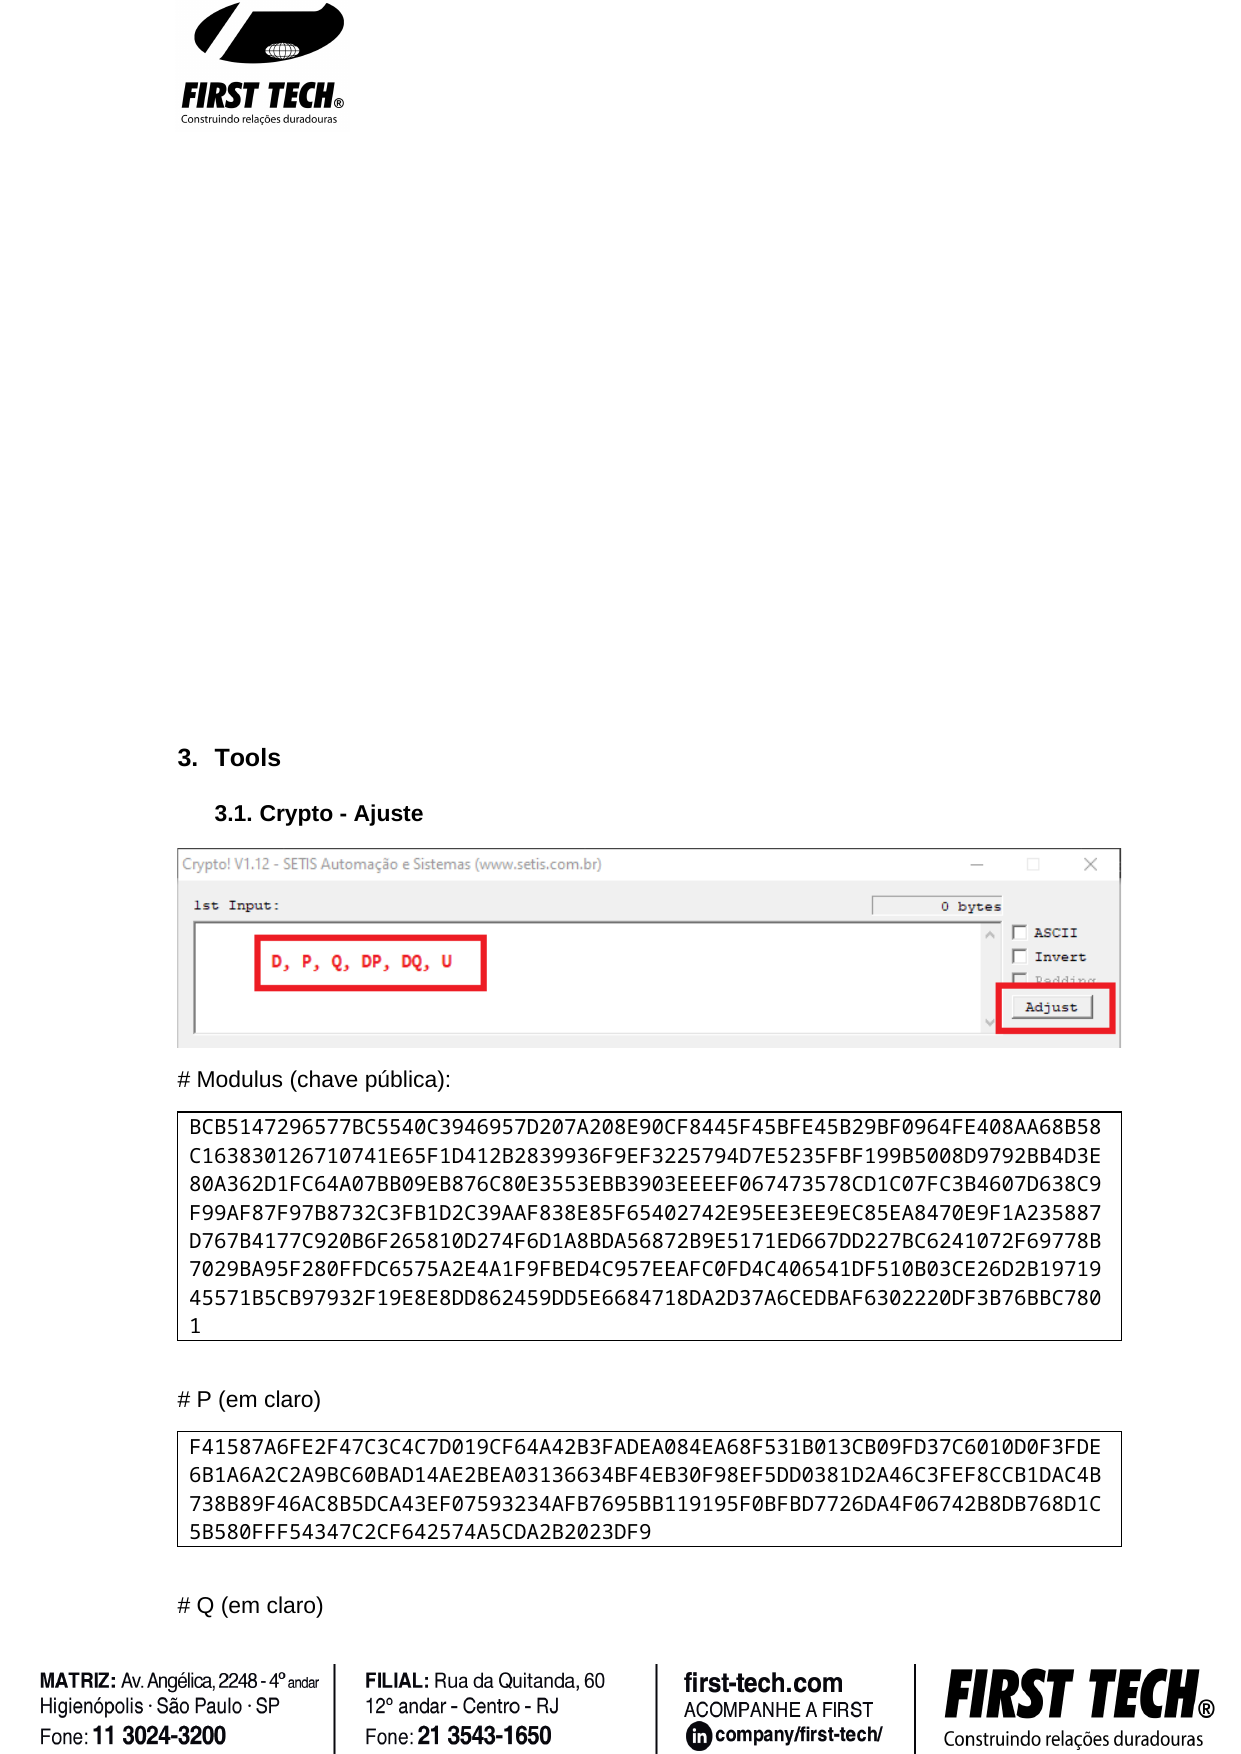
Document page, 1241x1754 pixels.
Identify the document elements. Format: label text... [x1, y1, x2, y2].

picture [177, 848, 1122, 1048]
subtitle Crypto - Ajuste [214, 799, 1122, 826]
text # Modulus (chave pública): [177, 1066, 1122, 1093]
table_header F41587A6FE2F47C3C4C7D019CF64A42B3FADEA084EA68F531B013CB09FD37C6010D0F3FDE6B1A6A2C2A9BC60BAD14AE2BEA03136634BF4EB30F98EF5DD0381D2A46C3FEF8CCB1DAC4B738B89F46AC8B5DCA43EF07593234AFB7695BB119195F0BFBD7726DA4F06742B8DB768D1C5B580FFF54347C2CF642574A5CDA2B2023DF9 [178, 1432, 1121, 1546]
table_header BCB5147296577BC5540C3946957D207A208E90CF8445F45BFE45B29BF0964FE408AA68B58C163830126710741E65F1D412B2839936F9EF3225794D7E5235FBF199B5008D9792BB4D3E80A362D1FC64A07BB09EB876C80E3553EBB3903EEEEF067473578CD1C07FC3B4607D638C9F99AF87F97B8732C3FB1D2C39AAF838E85F65402742E95EE3EE9EC85EA8470E9F1A235887D767B4177C920B6F265810D274F6D1A8BDA56872B9E5171ED667DD227BC6241072F69778B7029BA95F280FFDC6575A2E4A1F9FBED4C957EEAFC0FD4C406541DF510B03CE26D2B1971945571B5CB97932F19E8E8DD862459DD5E6684718DA2D37A6CEDBAF6302220DF3B76BBC7801 [178, 1113, 1121, 1340]
picture [175, 0, 351, 132]
text # Q (em claro) [177, 1592, 1122, 1618]
text # P (em claro) [177, 1386, 1122, 1412]
picture [0, 1603, 1241, 1754]
subtitle Tools [177, 743, 1122, 772]
